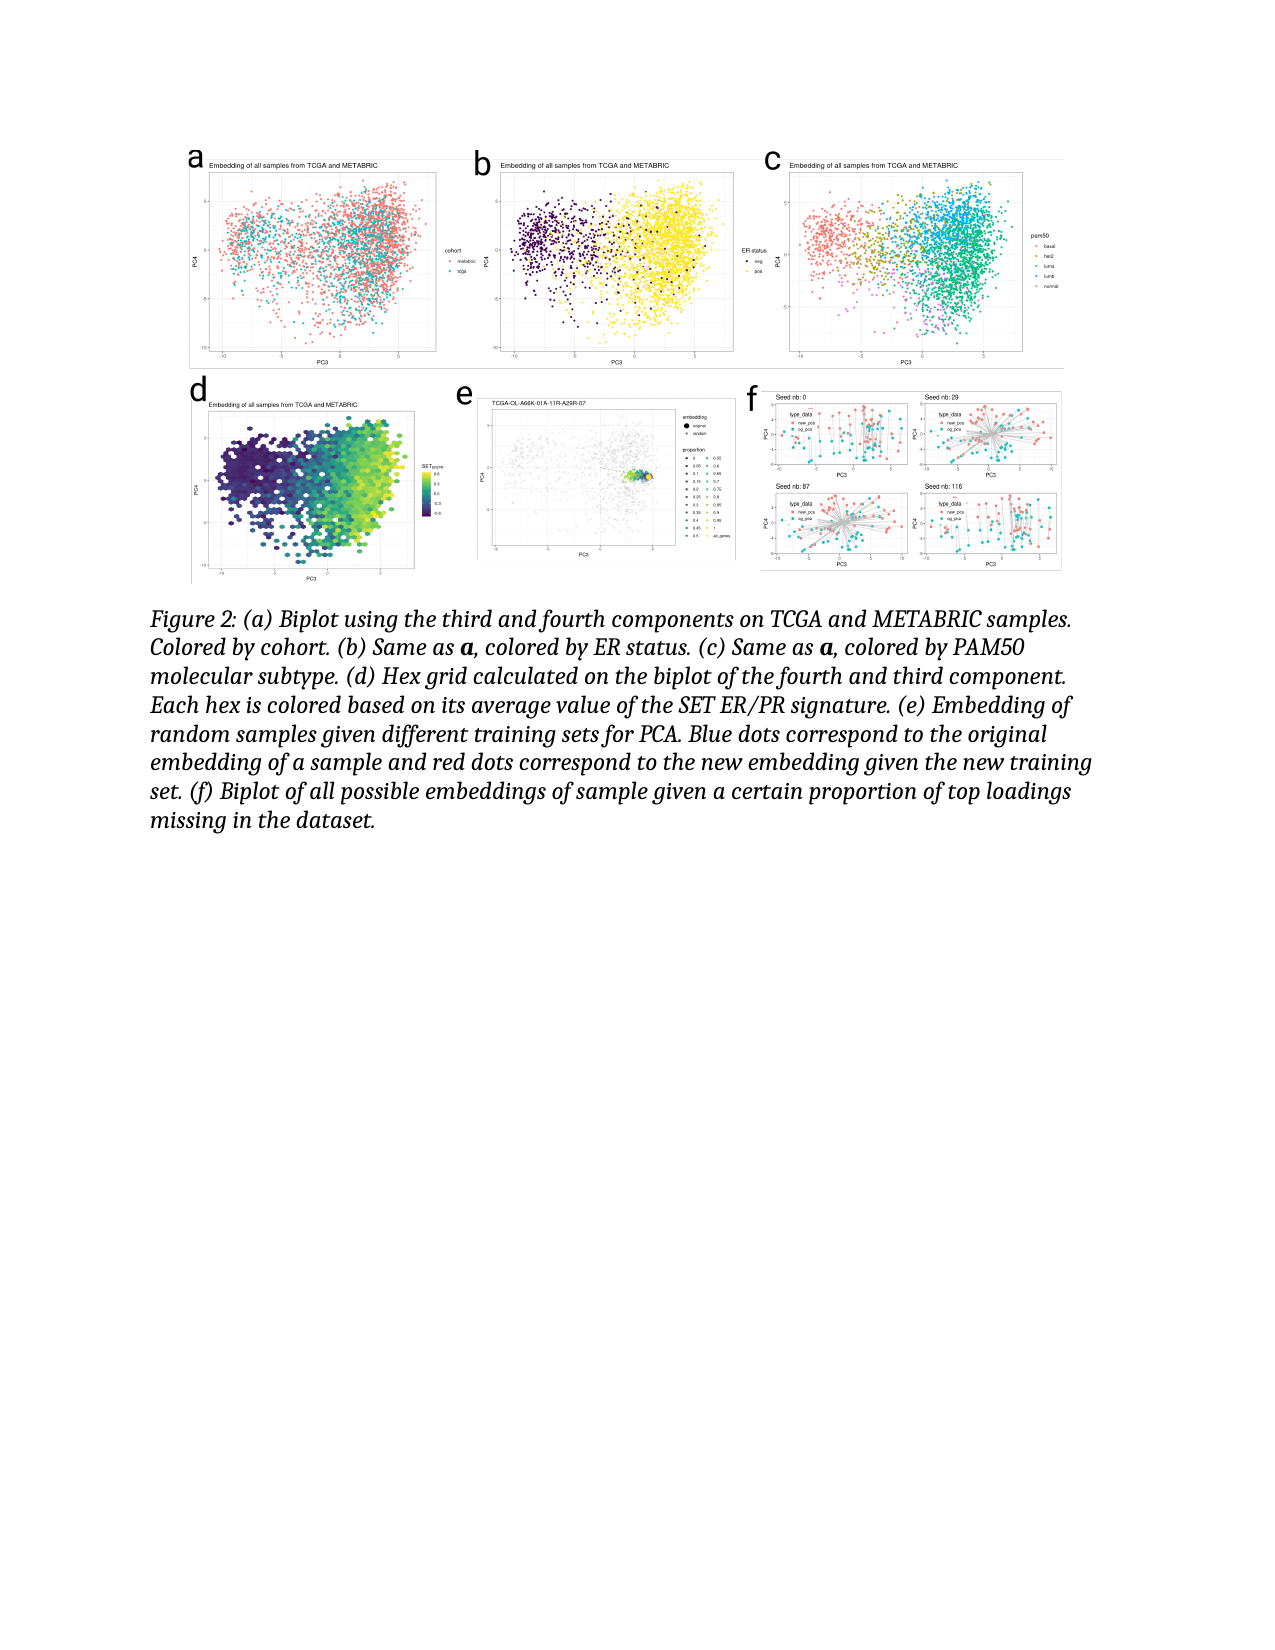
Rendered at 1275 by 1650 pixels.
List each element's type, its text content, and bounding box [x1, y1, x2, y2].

picture [188, 150, 1064, 584]
table_header Figure 2: (a) Biplot using the third and fourth components on TCGA and METABRIC samples. Colored by cohort. (b) Same as a, colored by ER status. (c) Same as a, colored by PAM50 molecular subtype. (d) Hex grid calculated on the biplot of the fourth and third component. Each hex is colored based on its average value of the SET ER/PR signature. (e) Embedding of random samples given different training sets for PCA. Blue dots correspond to the original embedding of a sample and red dots correspond to the new embedding given the new training set. (f) Biplot of all possible embeddings of sample given a certain proportion of top loadings missing in the dataset. [139, 150, 1114, 847]
